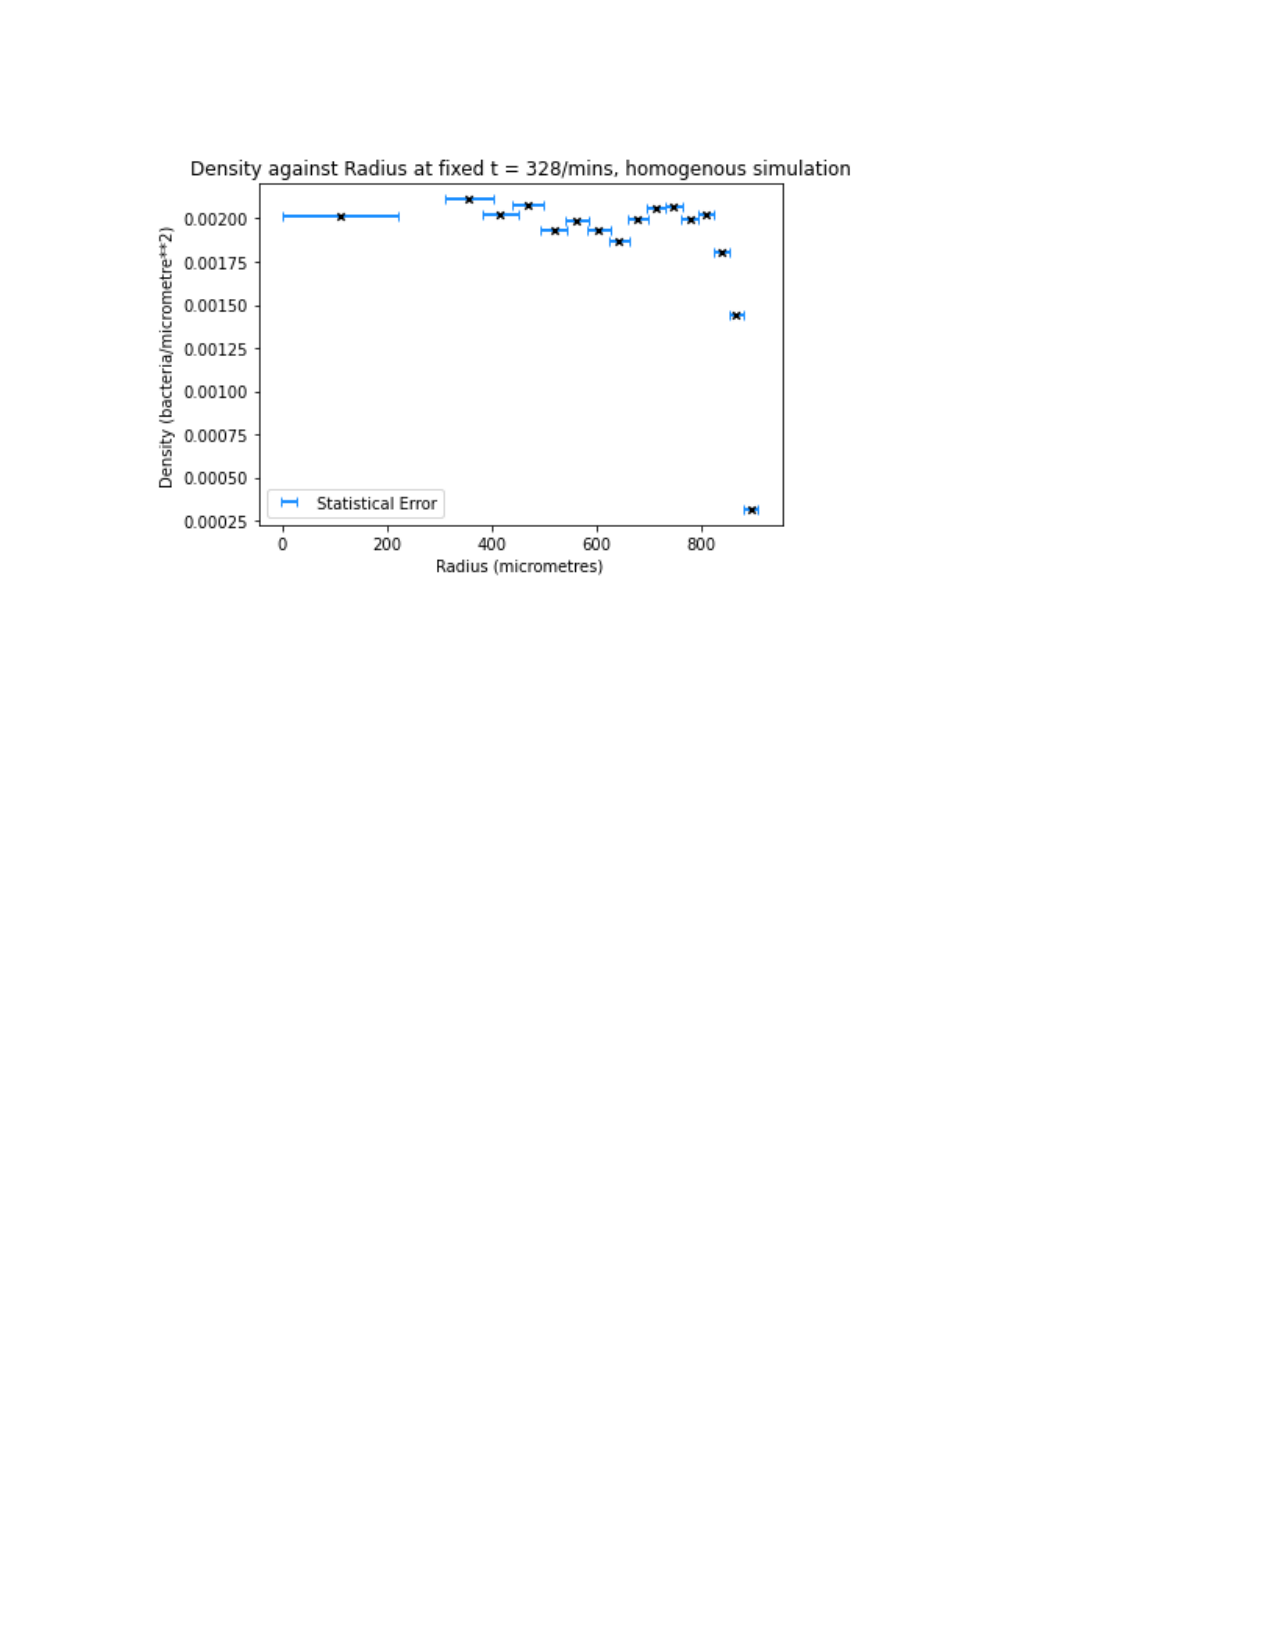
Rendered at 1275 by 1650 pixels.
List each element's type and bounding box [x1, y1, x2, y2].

picture [150, 150, 861, 585]
